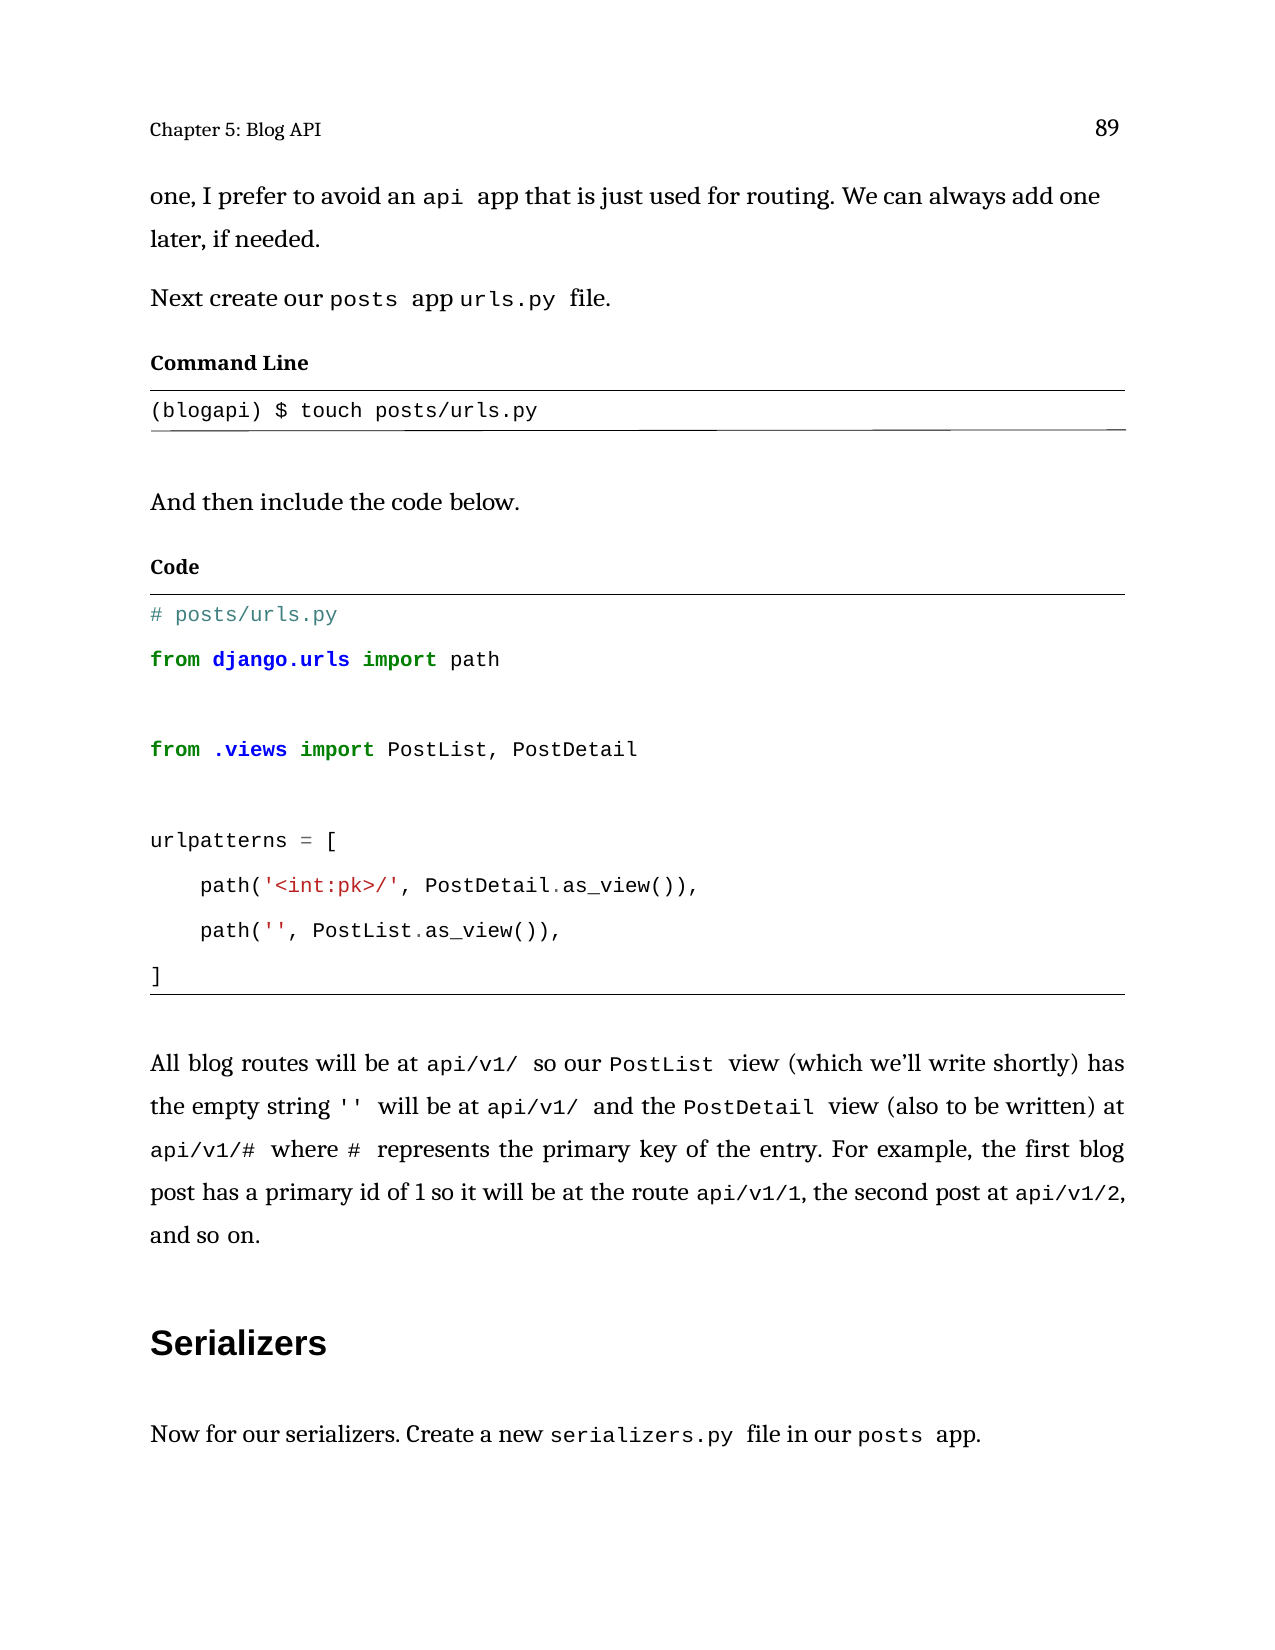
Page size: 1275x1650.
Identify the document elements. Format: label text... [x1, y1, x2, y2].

text ] [150, 965, 1275, 989]
text And then include the code below. [150, 488, 1275, 516]
text All blog routes will be at api/v1/ so our PostList view (which we’ll write shortly) has the empty string '' will be at api/v1/ and the PostDetail view (also to be written) at api/v1/# where # represents the primary key of the entry. For example, the first blog post has a primary id of 1 so it will be at the route api/v1/1, the second post at api/v1/2, and so on. [150, 1048, 1125, 1250]
text Code [150, 553, 1275, 580]
text Now for our serializers. Create a new serializers.py file in our posts app. [150, 1420, 1275, 1449]
text urlpatterns = [ [150, 830, 1275, 853]
text Command Line [150, 349, 1275, 376]
text from django.urls import path [150, 649, 1275, 672]
text # posts/urls.py [150, 589, 1275, 627]
text path('<int:pk>/', PostDetail.as_view()), path('', PostList.as_view()), [200, 875, 748, 944]
subtitle Serializers [150, 1322, 1275, 1363]
text from .views import PostList, PostDetail [150, 739, 1275, 763]
text (blogapi) $ touch posts/urls.py [150, 385, 1275, 423]
text one, I prefer to avoid an api app that is just used for routing. We can always add one later, if needed. [150, 182, 1134, 254]
text Next create our posts app urls.py file. [150, 284, 1275, 313]
